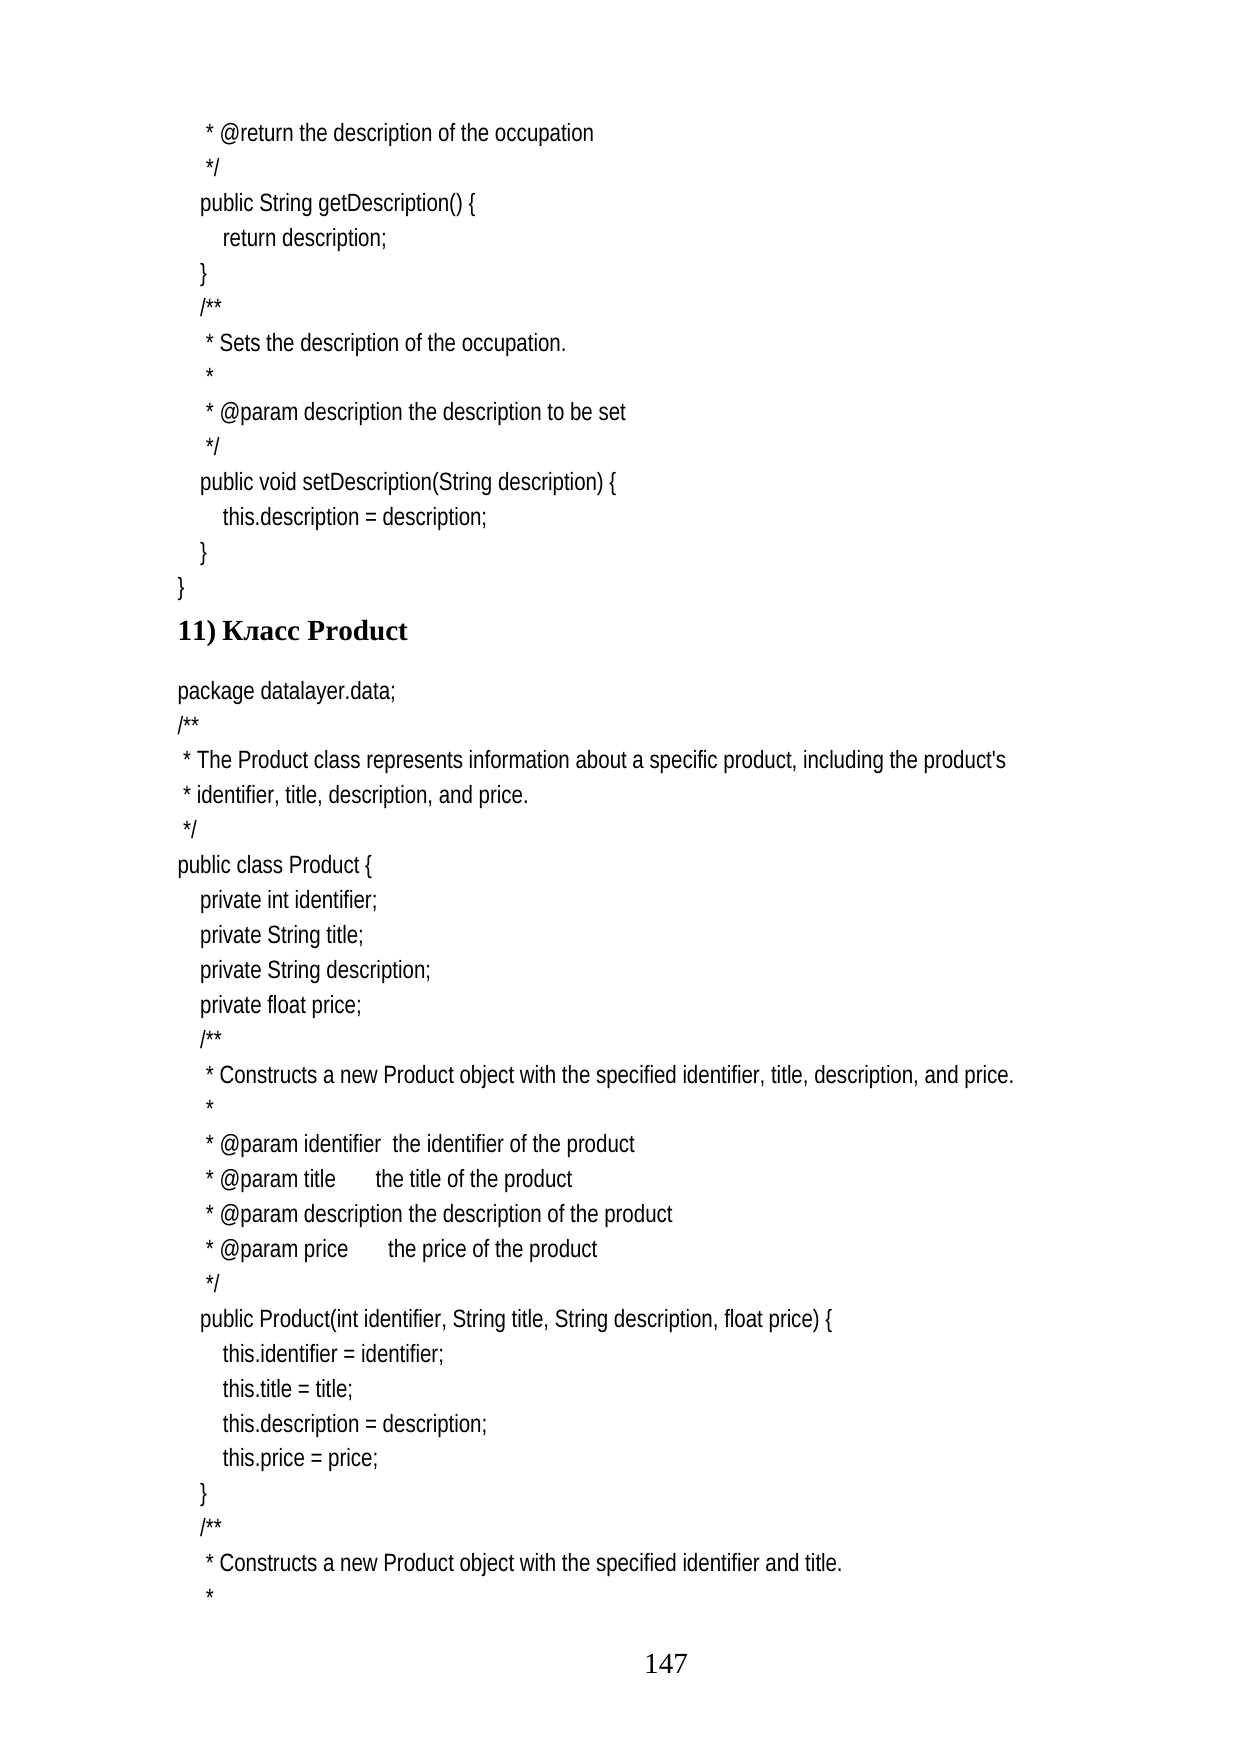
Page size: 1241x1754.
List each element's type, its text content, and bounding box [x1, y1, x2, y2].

text private int identifier; [177, 885, 1152, 914]
text /** [177, 1513, 1152, 1542]
text } [177, 1478, 1152, 1507]
text private float price; [177, 990, 1152, 1018]
text * @param description the description to be set [177, 397, 1152, 426]
text public Product(int identifier, String title, String description, float price) { [177, 1304, 1152, 1332]
text * [177, 362, 1152, 391]
text * Constructs a new Product object with the specified identifier and title. [177, 1548, 1152, 1577]
text return description; [177, 223, 1152, 251]
text */ [177, 1269, 1152, 1298]
text private String description; [177, 955, 1152, 983]
text this.title = title; [177, 1374, 1152, 1402]
text * @param price the price of the product [177, 1234, 1152, 1263]
text public String getDescription() { [177, 188, 1152, 217]
text * @param description the description of the product [177, 1199, 1152, 1228]
text * @param identifier the identifier of the product [177, 1129, 1152, 1158]
text } [177, 537, 1152, 566]
text /** [177, 293, 1152, 321]
text } [177, 258, 1152, 286]
text * Sets the description of the occupation. [177, 327, 1152, 356]
text /** [177, 1025, 1152, 1053]
text * identifier, title, description, and price. [177, 780, 1152, 809]
text * Constructs a new Product object with the specified identifier, title, description, and price. [177, 1059, 1152, 1088]
text public void setDescription(String description) { [177, 467, 1152, 496]
text } [177, 572, 1152, 600]
text * [177, 1583, 1152, 1612]
text * [177, 1094, 1152, 1123]
text public class Product { [177, 850, 1152, 879]
text * The Product class represents information about a specific product, including the product's [177, 746, 1152, 774]
text * @return the description of the occupation [177, 118, 1152, 147]
text this.description = description; [177, 1408, 1152, 1437]
text */ [177, 815, 1152, 844]
text this.identifier = identifier; [177, 1339, 1152, 1367]
text * @param title the title of the product [177, 1164, 1152, 1193]
text */ [177, 432, 1152, 461]
text this.description = description; [177, 502, 1152, 531]
text this.price = price; [177, 1443, 1152, 1472]
text /** [177, 711, 1152, 739]
text package datalayer.data; [177, 676, 1152, 704]
text private String title; [177, 920, 1152, 949]
subtitle Класс Product [177, 613, 1152, 646]
text */ [177, 153, 1152, 182]
